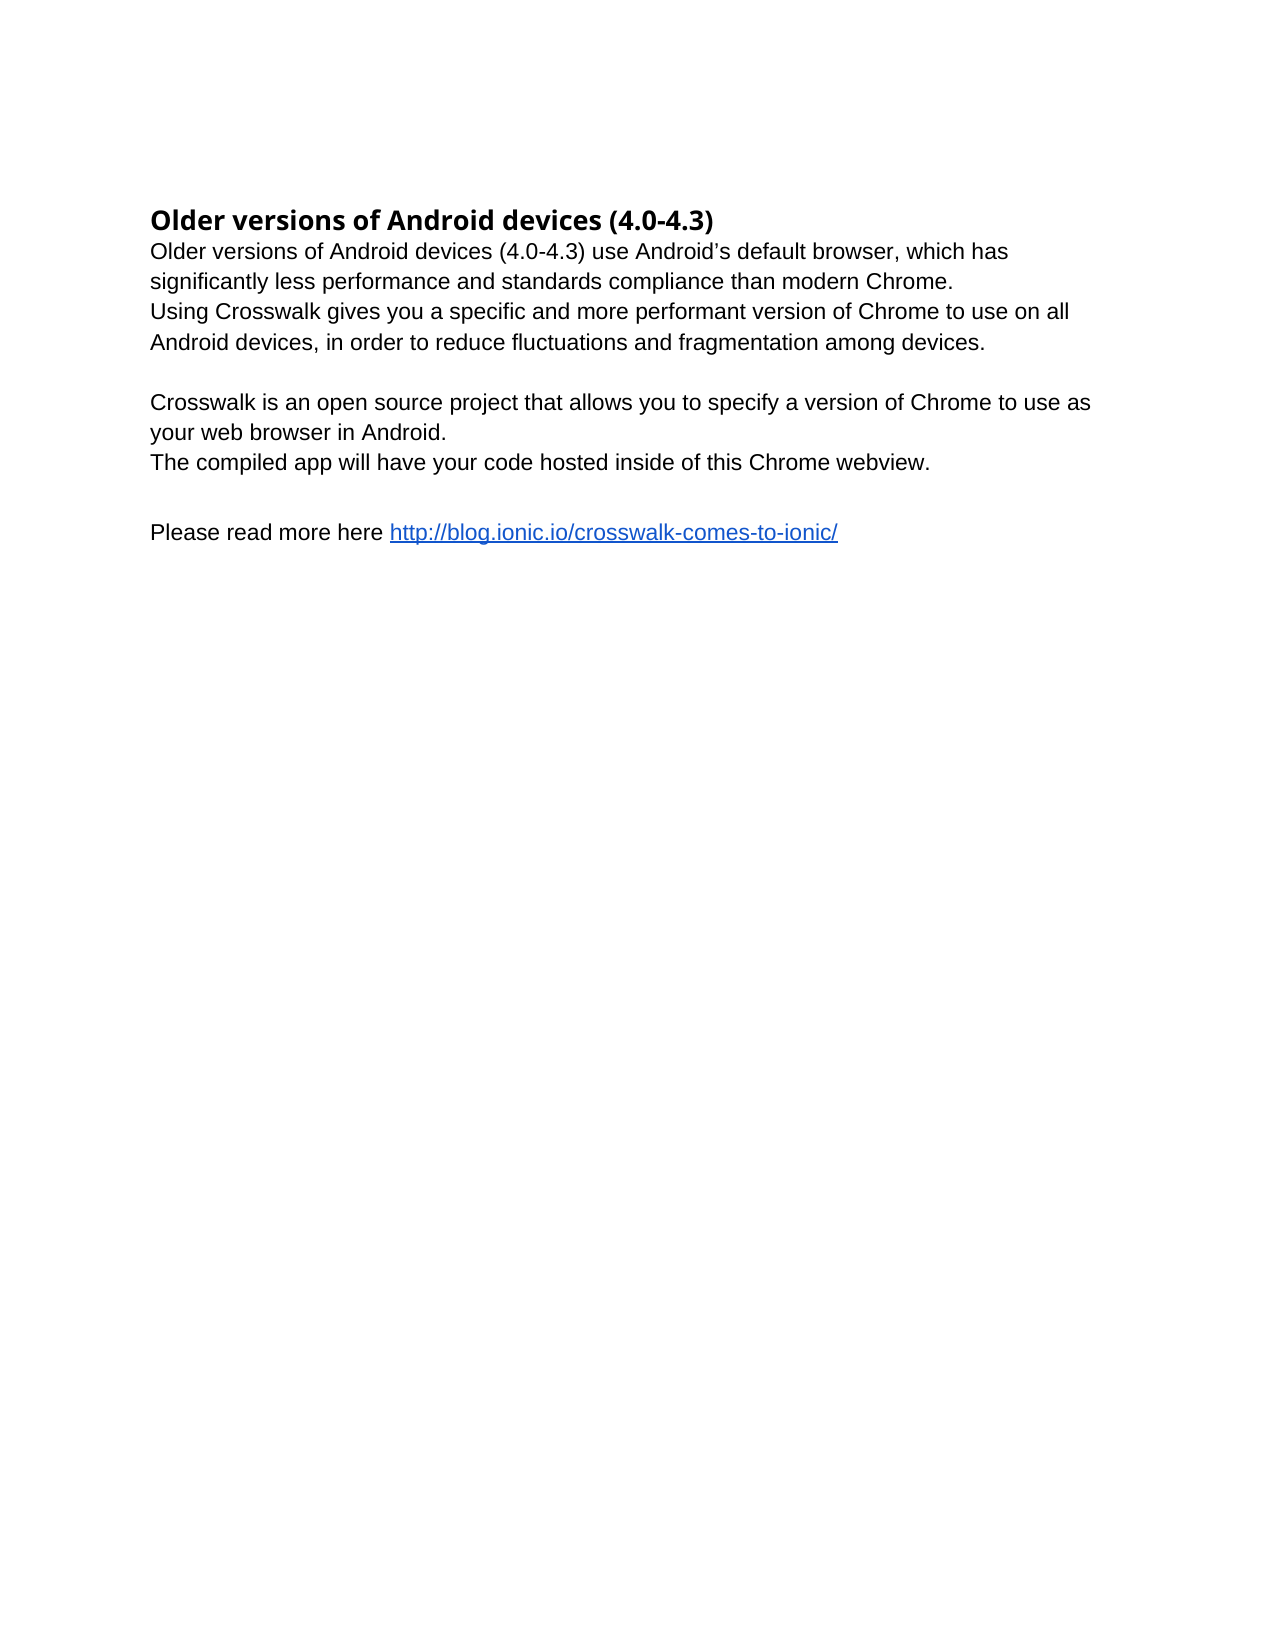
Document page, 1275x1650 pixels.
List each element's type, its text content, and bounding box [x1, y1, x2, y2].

text Please read more here http://blog.ionic.io/crosswalk-comes-to-ionic/ [150, 518, 1125, 545]
text Using Crosswalk gives you a specific and more performant version of Chrome to use on all Android devices, in order to reduce fluctuations and fragmentation among devices. [150, 298, 1125, 355]
text Crosswalk is an open source project that allows you to specify a version of Chrome to use as your web browser in Android. [150, 389, 1125, 446]
subtitle Older versions of Android devices (4.0-4.3) [150, 201, 1125, 238]
text Older versions of Android devices (4.0-4.3) use Android’s default browser, which has significantly less performance and standards compliance than modern Chrome. [150, 238, 1125, 294]
text The compiled app will have your code hosted inside of this Chrome webview. [150, 449, 1125, 476]
